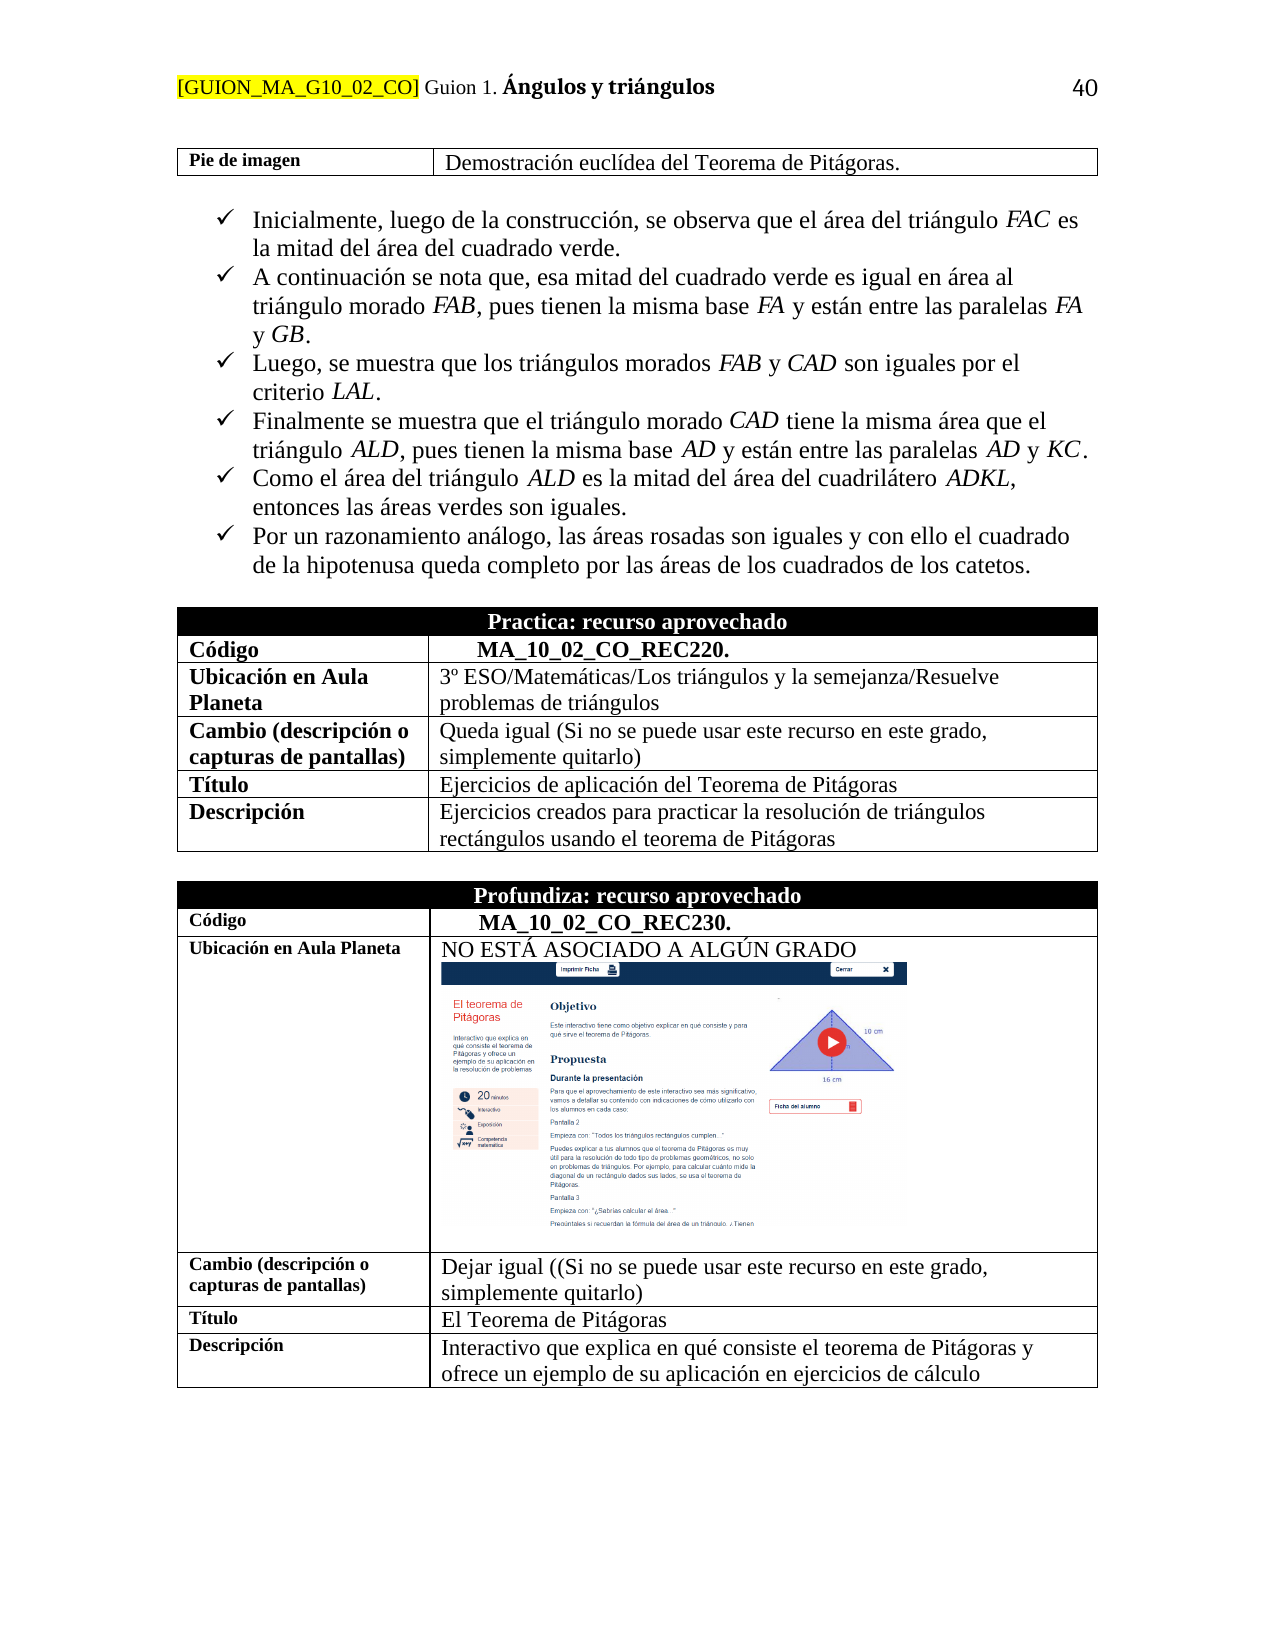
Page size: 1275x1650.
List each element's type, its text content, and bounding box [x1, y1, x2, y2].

table_cell Pie de imagen [178, 149, 433, 175]
table_cell Código [178, 909, 429, 936]
list Como el área del triángulo es la mitad del área del cuadrilátero , entonces las áreas verdes son iguales. [215, 463, 1098, 521]
table_cell Ubicación en Aula Planeta [178, 937, 429, 1252]
table_cell 3º ESO/Matemáticas/Los triángulos y la semejanza/Resuelve problemas de triángulos [429, 663, 1097, 716]
table_header Practica: recurso aprovechado [178, 608, 1097, 635]
table_cell Cambio (descripción o capturas de pantallas) [178, 1253, 429, 1306]
table_cell Título [178, 771, 428, 797]
picture [441, 962, 907, 1226]
table_cell Cambio (descripción o capturas de pantallas) [178, 717, 428, 769]
table_cell Descripción [178, 1334, 429, 1387]
list Luego, se muestra que los triángulos morados y son iguales por el criterio . [215, 348, 1098, 406]
list A continuación se nota que, esa mitad del cuadrado verde es igual en área al triángulo morado , pues tienen la misma base y están entre las paralelas y . [215, 262, 1098, 348]
table_cell Descripción [178, 798, 428, 851]
table_cell NO ESTÁ ASOCIADO A ALGÚN GRADO [431, 937, 1097, 1252]
table_cell Demostración euclídea del Teorema de Pitágoras. [434, 149, 1097, 175]
table_header Profundiza: recurso aprovechado [178, 882, 1097, 908]
table_cell Título [178, 1307, 429, 1333]
table_cell Interactivo que explica en qué consiste el teorema de Pitágoras y ofrece un ejemplo de su aplicación en ejercicios de cálculo [431, 1334, 1097, 1387]
table_cell Ubicación en Aula Planeta [178, 663, 428, 716]
table_cell Queda igual (Si no se puede usar este recurso en este grado, simplemente quitarlo) [429, 717, 1097, 769]
list Finalmente se muestra que el triángulo morado tiene la misma área que el triángulo , pues tienen la misma base y están entre las paralelas y . [215, 406, 1098, 463]
table_cell Dejar igual ((Si no se puede usar este recurso en este grado, simplemente quitarlo) [431, 1253, 1097, 1306]
table_cell [431, 909, 1097, 936]
table_cell Ejercicios creados para practicar la resolución de triángulos rectángulos usando el teorema de Pitágoras [429, 798, 1097, 851]
list Inicialmente, luego de la construcción, se observa que el área del triángulo es la mitad del área del cuadrado verde. [215, 205, 1098, 262]
list Por un razonamiento análogo, las áreas rosadas son iguales y con ello el cuadrado de la hipotenusa queda completo por las áreas de los cuadrados de los catetos. [215, 521, 1098, 578]
table_cell Ejercicios de aplicación del Teorema de Pitágoras [429, 771, 1097, 797]
table_cell El Teorema de Pitágoras [431, 1307, 1097, 1333]
table_cell Código [178, 636, 428, 662]
table_cell [429, 636, 1097, 662]
